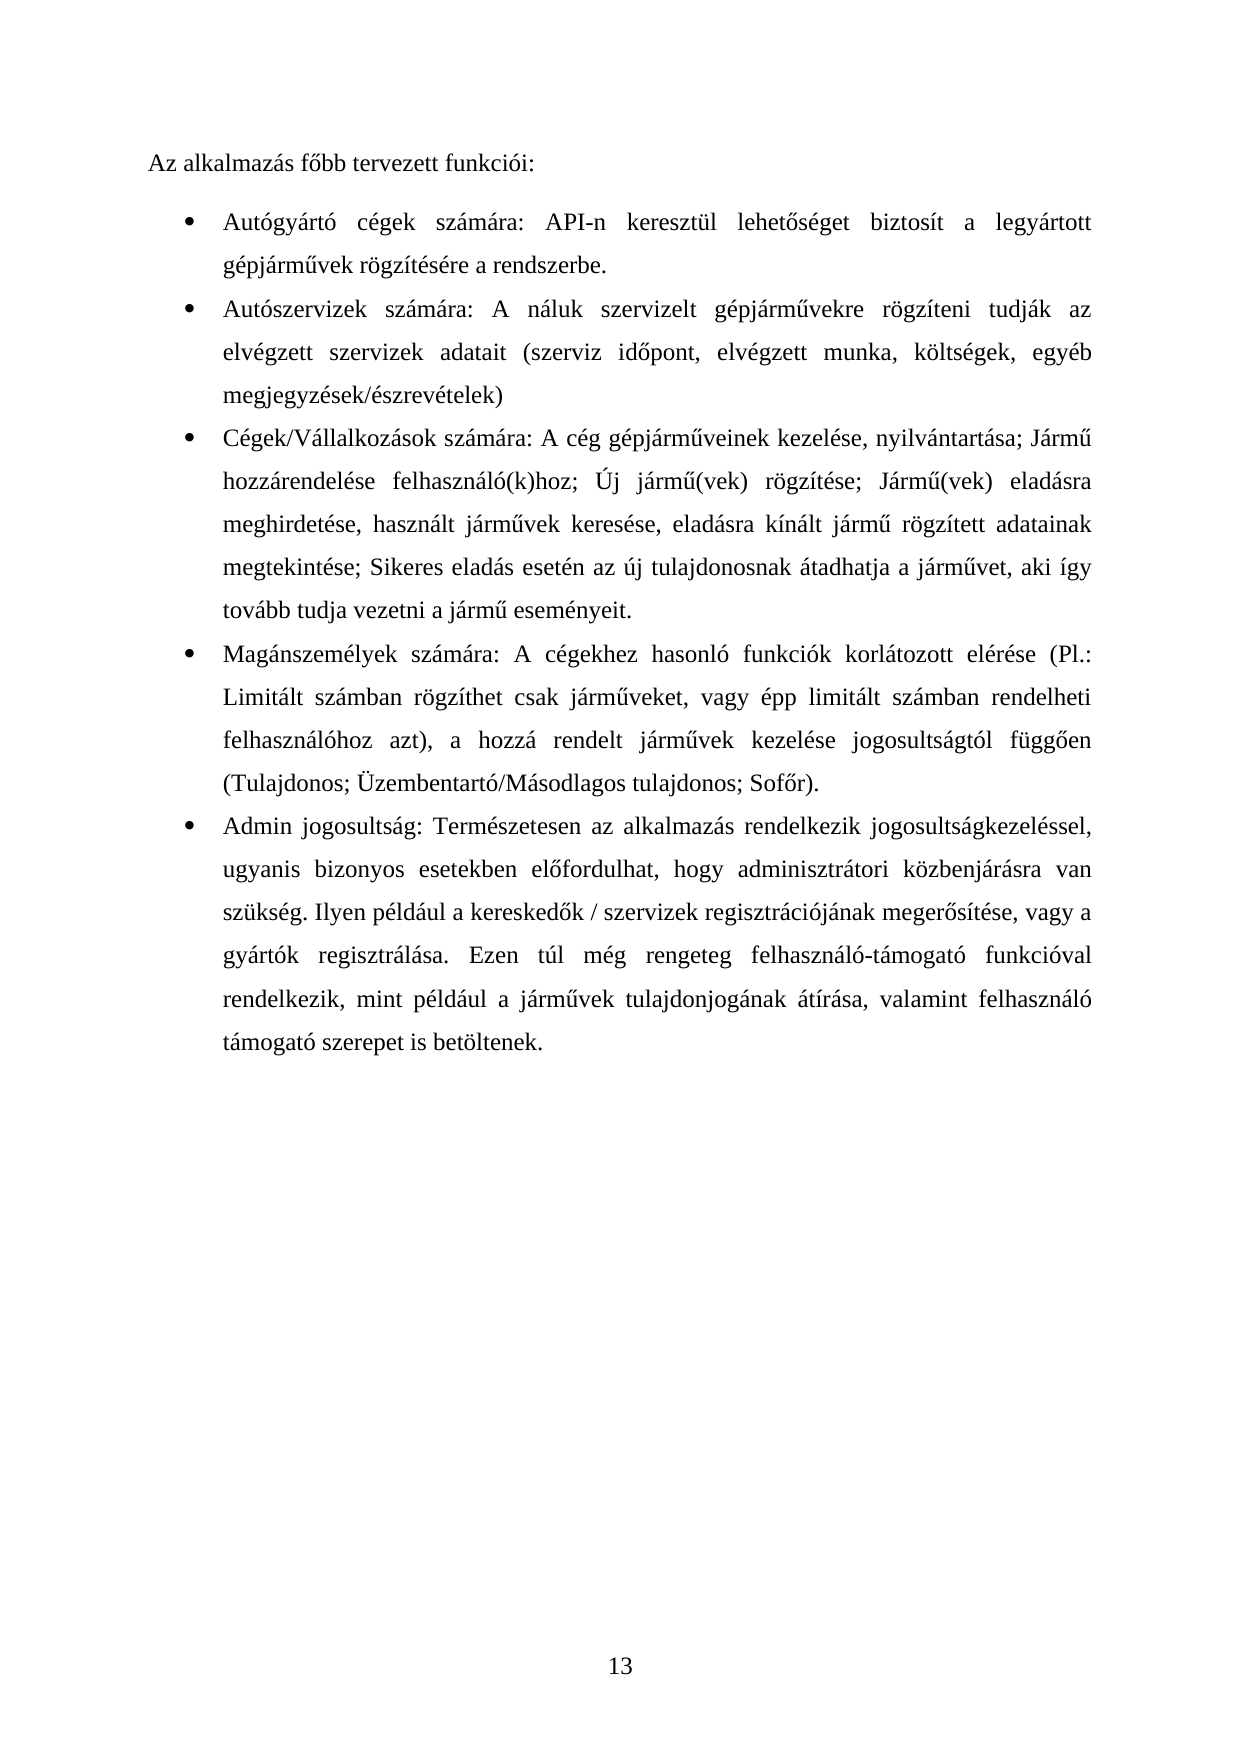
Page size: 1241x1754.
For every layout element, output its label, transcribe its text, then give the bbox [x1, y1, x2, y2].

list Autószervizek számára: A náluk szervizelt gépjárművekre rögzíteni tudják az elvégzett szervizek adatait (szerviz időpont, elvégzett munka, költségek, egyéb megjegyzések/észrevételek) [185, 294, 1093, 409]
list Cégek/Vállalkozások számára: A cég gépjárműveinek kezelése, nyilvántartása; Jármű hozzárendelése felhasználó(k)hoz; Új jármű(vek) rögzítése; Jármű(vek) eladásra meghirdetése, használt járművek keresése, eladásra kínált jármű rögzített adatainak megtekintése; Sikeres eladás esetén az új tulajdonosnak átadhatja a járművet, aki így tovább tudja vezetni a jármű eseményeit. [185, 423, 1093, 624]
list Magánszemélyek számára: A cégekhez hasonló funkciók korlátozott elérése (Pl.: Limitált számban rögzíthet csak járműveket, vagy épp limitált számban rendelheti felhasználóhoz azt), a hozzá rendelt járművek kezelése jogosultságtól függően (Tulajdonos; Üzembentartó/Másodlagos tulajdonos; Sofőr). [185, 639, 1093, 797]
text Az alkalmazás főbb tervezett funkciói: [148, 148, 1093, 176]
list Autógyártó cégek számára: API-n keresztül lehetőséget biztosít a legyártott gépjárművek rögzítésére a rendszerbe. [185, 207, 1093, 279]
list Admin jogosultság: Természetesen az alkalmazás rendelkezik jogosultságkezeléssel, ugyanis bizonyos esetekben előfordulhat, hogy adminisztrátori közbenjárásra van szükség. Ilyen például a kereskedők / szervizek regisztrációjának megerősítése, vagy a gyártók regisztrálása. Ezen túl még rengeteg felhasználó-támogató funkcióval rendelkezik, mint például a járművek tulajdonjogának átírása, valamint felhasználó támogató szerepet is betöltenek. [185, 811, 1093, 1056]
